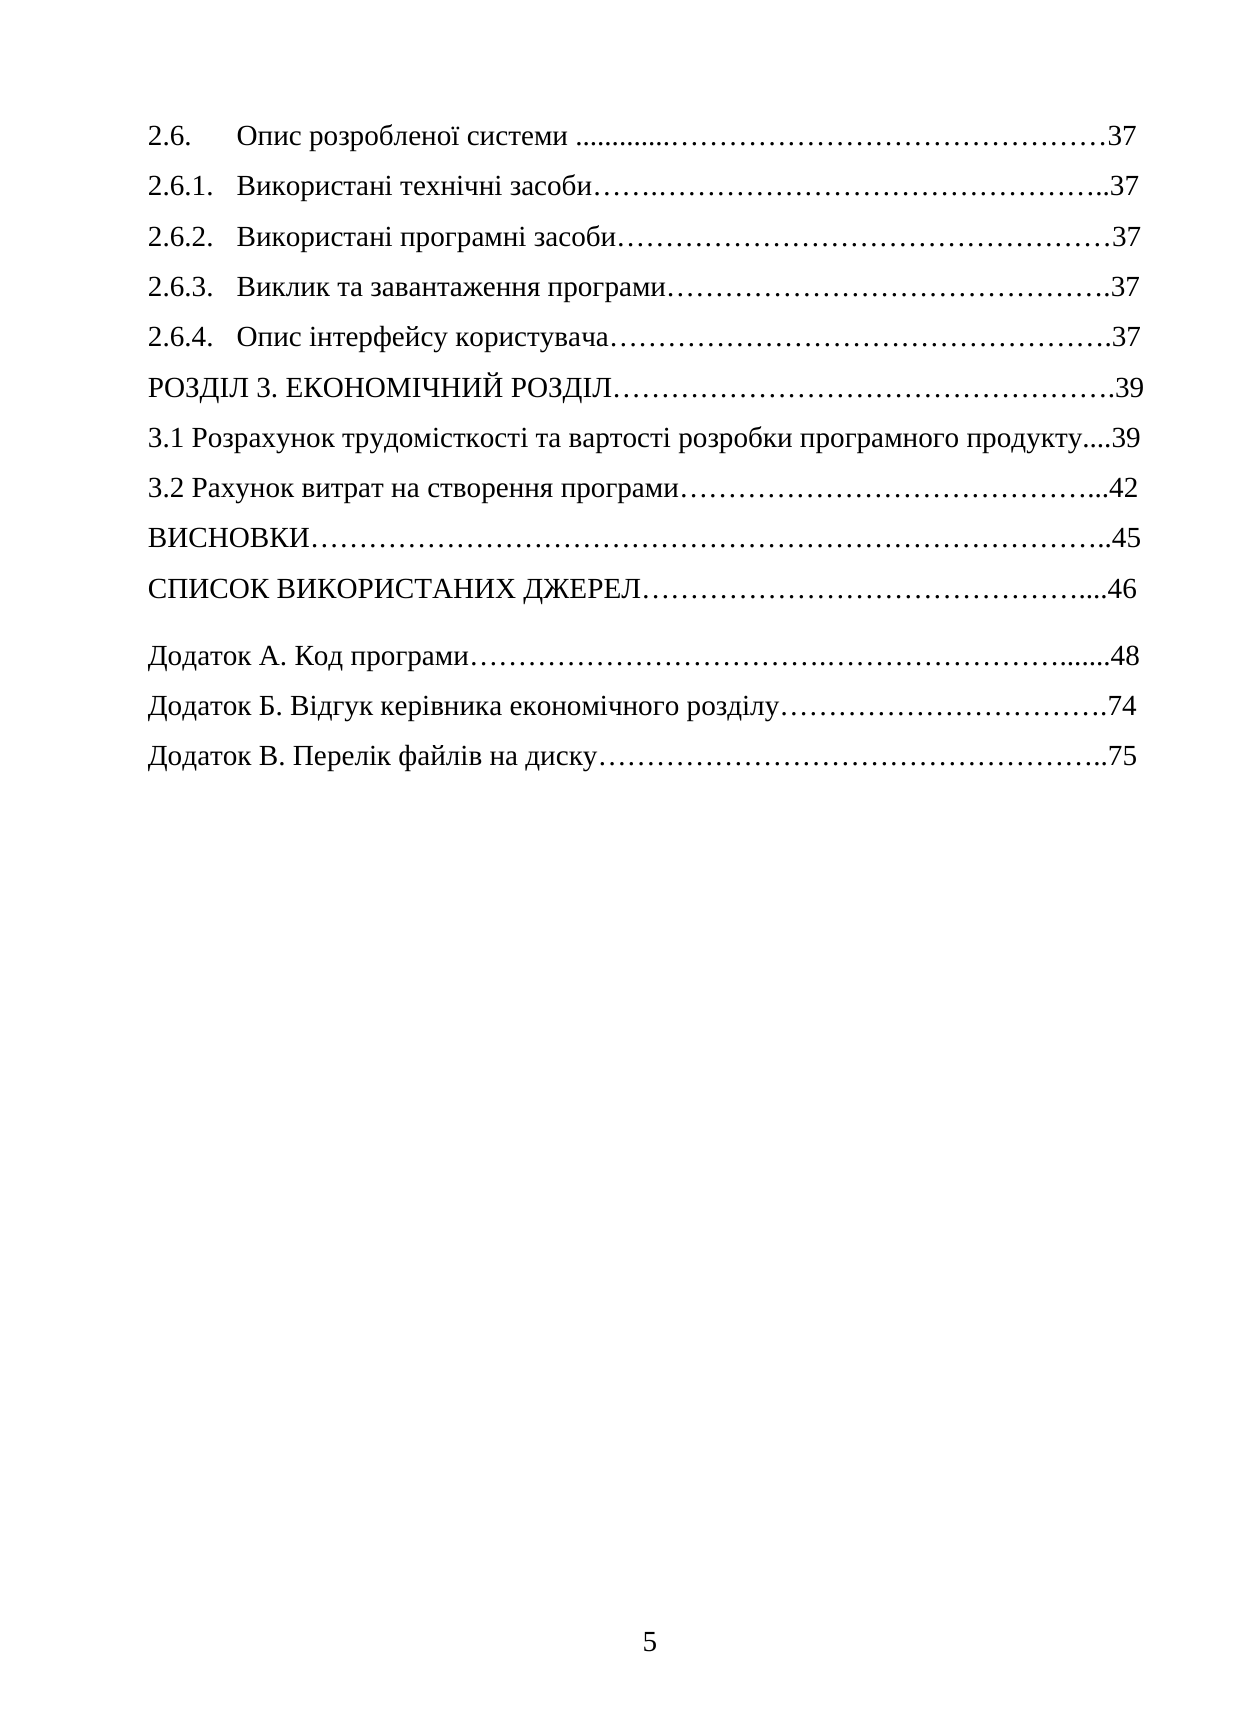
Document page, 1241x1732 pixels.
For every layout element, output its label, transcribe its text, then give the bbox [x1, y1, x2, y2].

text Додаток В. Перелік файлів на диску……………………………………………..75 [148, 738, 1152, 772]
text Додаток Б. Відгук керівника економічного розділу…………………………….74 [148, 688, 1152, 722]
text РОЗДІЛ 3. ЕКОНОМІЧНИЙ РОЗДІЛ…………………………………………….39 [148, 370, 1152, 403]
list Рахунок витрат на створення програми……………………………………...42 [148, 470, 1152, 504]
list Опис розробленої системи .............………………………………………37 [148, 118, 1152, 152]
list Використані технічні засоби…….………………………………………..37 [148, 168, 1152, 202]
text СПИСОК ВИКОРИСТАНИХ ДЖЕРЕЛ………………………………………....46 [148, 571, 1152, 604]
list Опис інтерфейсу користувача…………………………………………….37 [148, 319, 1152, 353]
list Розрахунок трудомісткості та вартості розробки програмного продукту....39 [148, 420, 1152, 453]
text Додаток А. Код програми……………………………….…………………….......48 [148, 638, 1152, 671]
text ВИСНОВКИ………………………………………………………………………..45 [148, 521, 1152, 554]
list Виклик та завантаження програми……………………………………….37 [148, 269, 1152, 303]
list Використані програмні засоби……………………………………………37 [148, 219, 1152, 252]
